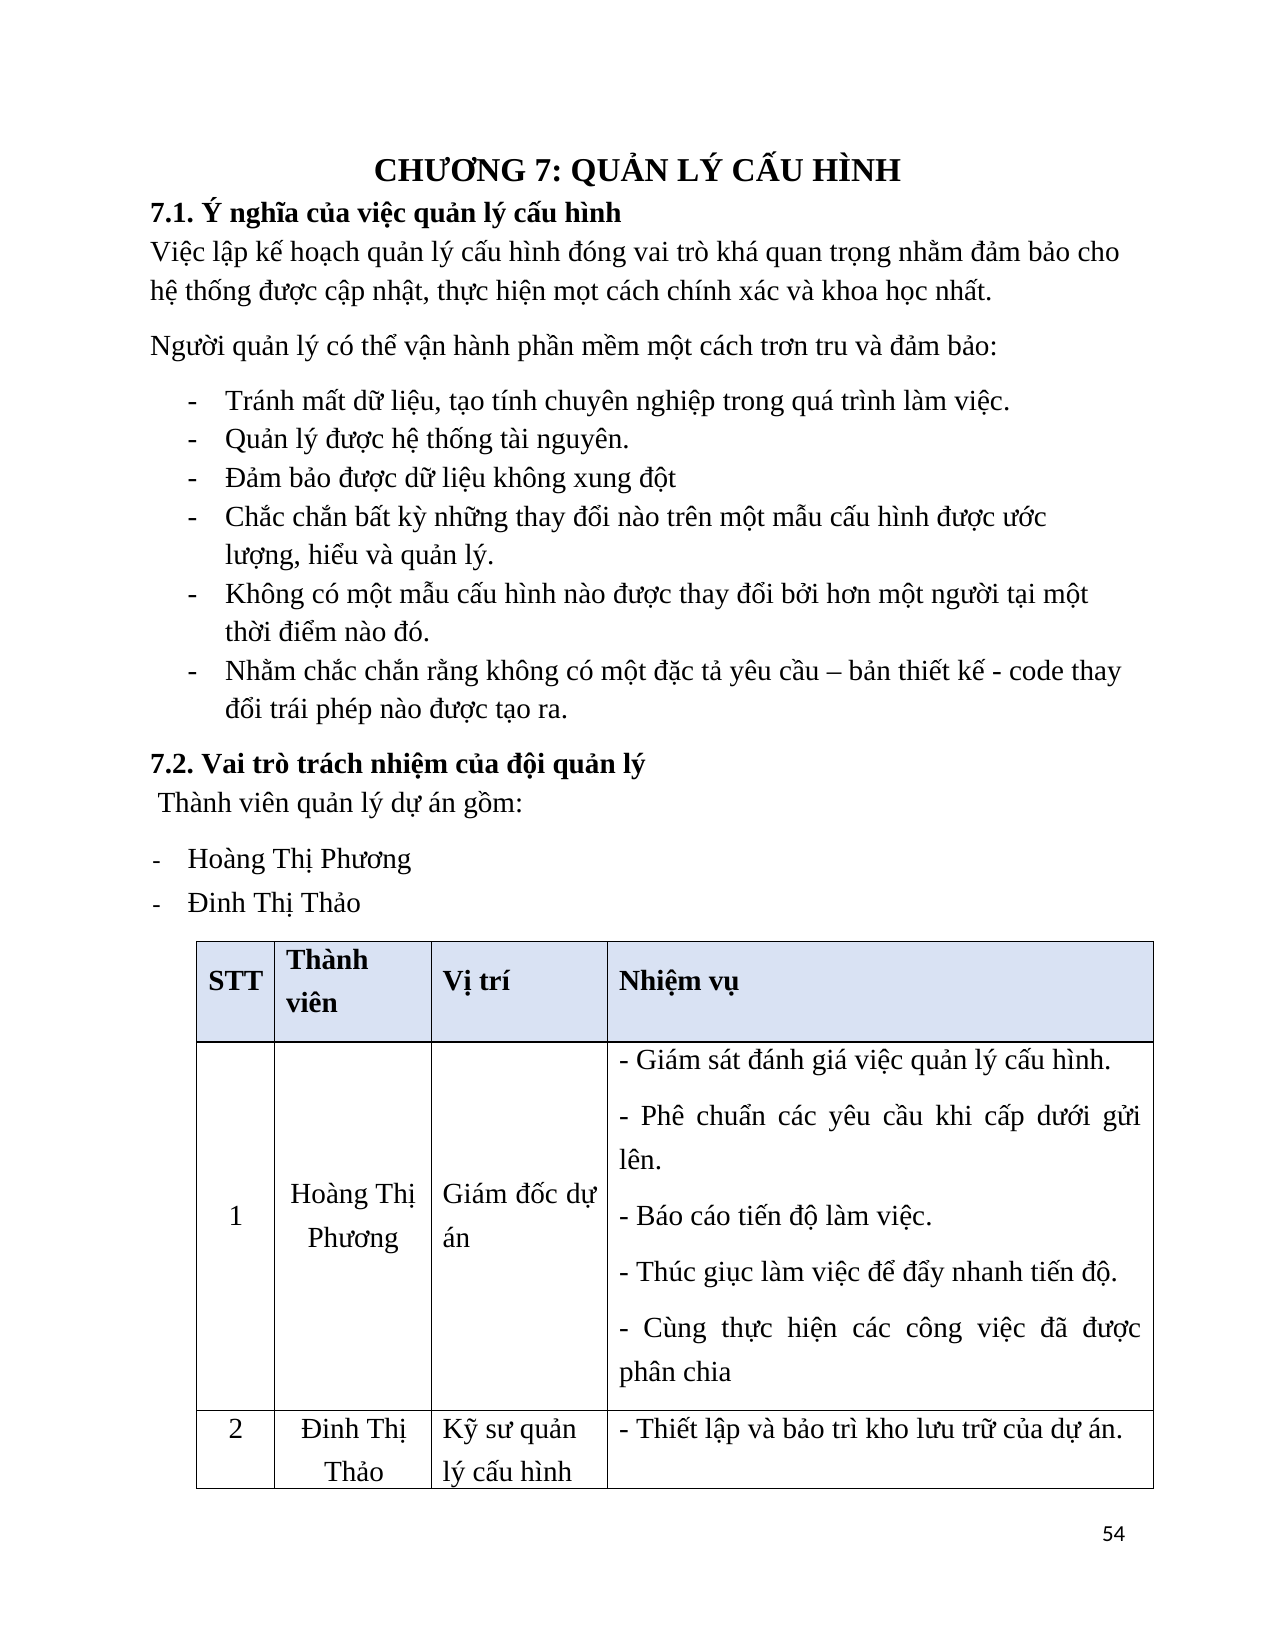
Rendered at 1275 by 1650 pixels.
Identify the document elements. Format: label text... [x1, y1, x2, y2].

list Nhằm chắc chắn rằng không có một đặc tả yêu cầu – bản thiết kế - code thay đổi trái phép nào được tạo ra. [187, 653, 1125, 725]
subtitle 7.2. Vai trò trách nhiệm của đội quản lý [150, 747, 1125, 780]
table_cell - Giám sát đánh giá việc quản lý cấu hình. - Phê chuẩn các yêu cầu khi cấp dưới gửi lên. - Báo cáo tiến độ làm việc. - Thúc giục làm việc để đẩy nhanh tiến độ. - Cùng thực hiện các công việc đã được phân chia [608, 1043, 1153, 1410]
subtitle CHƯƠNG 7: QUẢN LÝ CẤU HÌNH [150, 150, 1125, 188]
table_header Thành viên [275, 942, 431, 1041]
list Quản lý được hệ thống tài nguyên. [187, 422, 1125, 455]
table_header Vị trí [432, 942, 607, 1041]
table_cell Giám đốc dự án [432, 1043, 607, 1410]
table_header STT [197, 942, 274, 1041]
text Việc lập kế hoạch quản lý cấu hình đóng vai trò khá quan trọng nhằm đảm bảo cho hệ thống được cập nhật, thực hiện mọt cách chính xác và khoa học nhất. [150, 234, 1125, 306]
table_cell 1 [197, 1043, 274, 1410]
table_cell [608, 1411, 1153, 1488]
list Hoàng Thị Phương [152, 841, 1125, 875]
list Chắc chắn bất kỳ những thay đổi nào trên một mẫu cấu hình được ước lượng, hiểu và quản lý. [187, 499, 1125, 571]
table_header Nhiệm vụ [608, 942, 1153, 1041]
list Đảm bảo được dữ liệu không xung đột [187, 460, 1125, 494]
list Tránh mất dữ liệu, tạo tính chuyên nghiệp trong quá trình làm việc. [187, 383, 1125, 417]
table_cell Đinh Thị Thảo [275, 1411, 431, 1488]
list Không có một mẫu cấu hình nào được thay đổi bởi hơn một người tại một thời điểm nào đó. [187, 576, 1125, 648]
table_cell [432, 1411, 607, 1488]
subtitle 7.1. Ý nghĩa của việc quản lý cấu hình [150, 196, 1125, 229]
table_cell 2 [197, 1411, 274, 1488]
text Thành viên quản lý dự án gồm: [150, 785, 1125, 819]
text Người quản lý có thể vận hành phần mềm một cách trơn tru và đảm bảo: [150, 328, 1125, 361]
table_cell Hoàng Thị Phương [275, 1043, 431, 1410]
list Đinh Thị Thảo [152, 885, 1125, 918]
